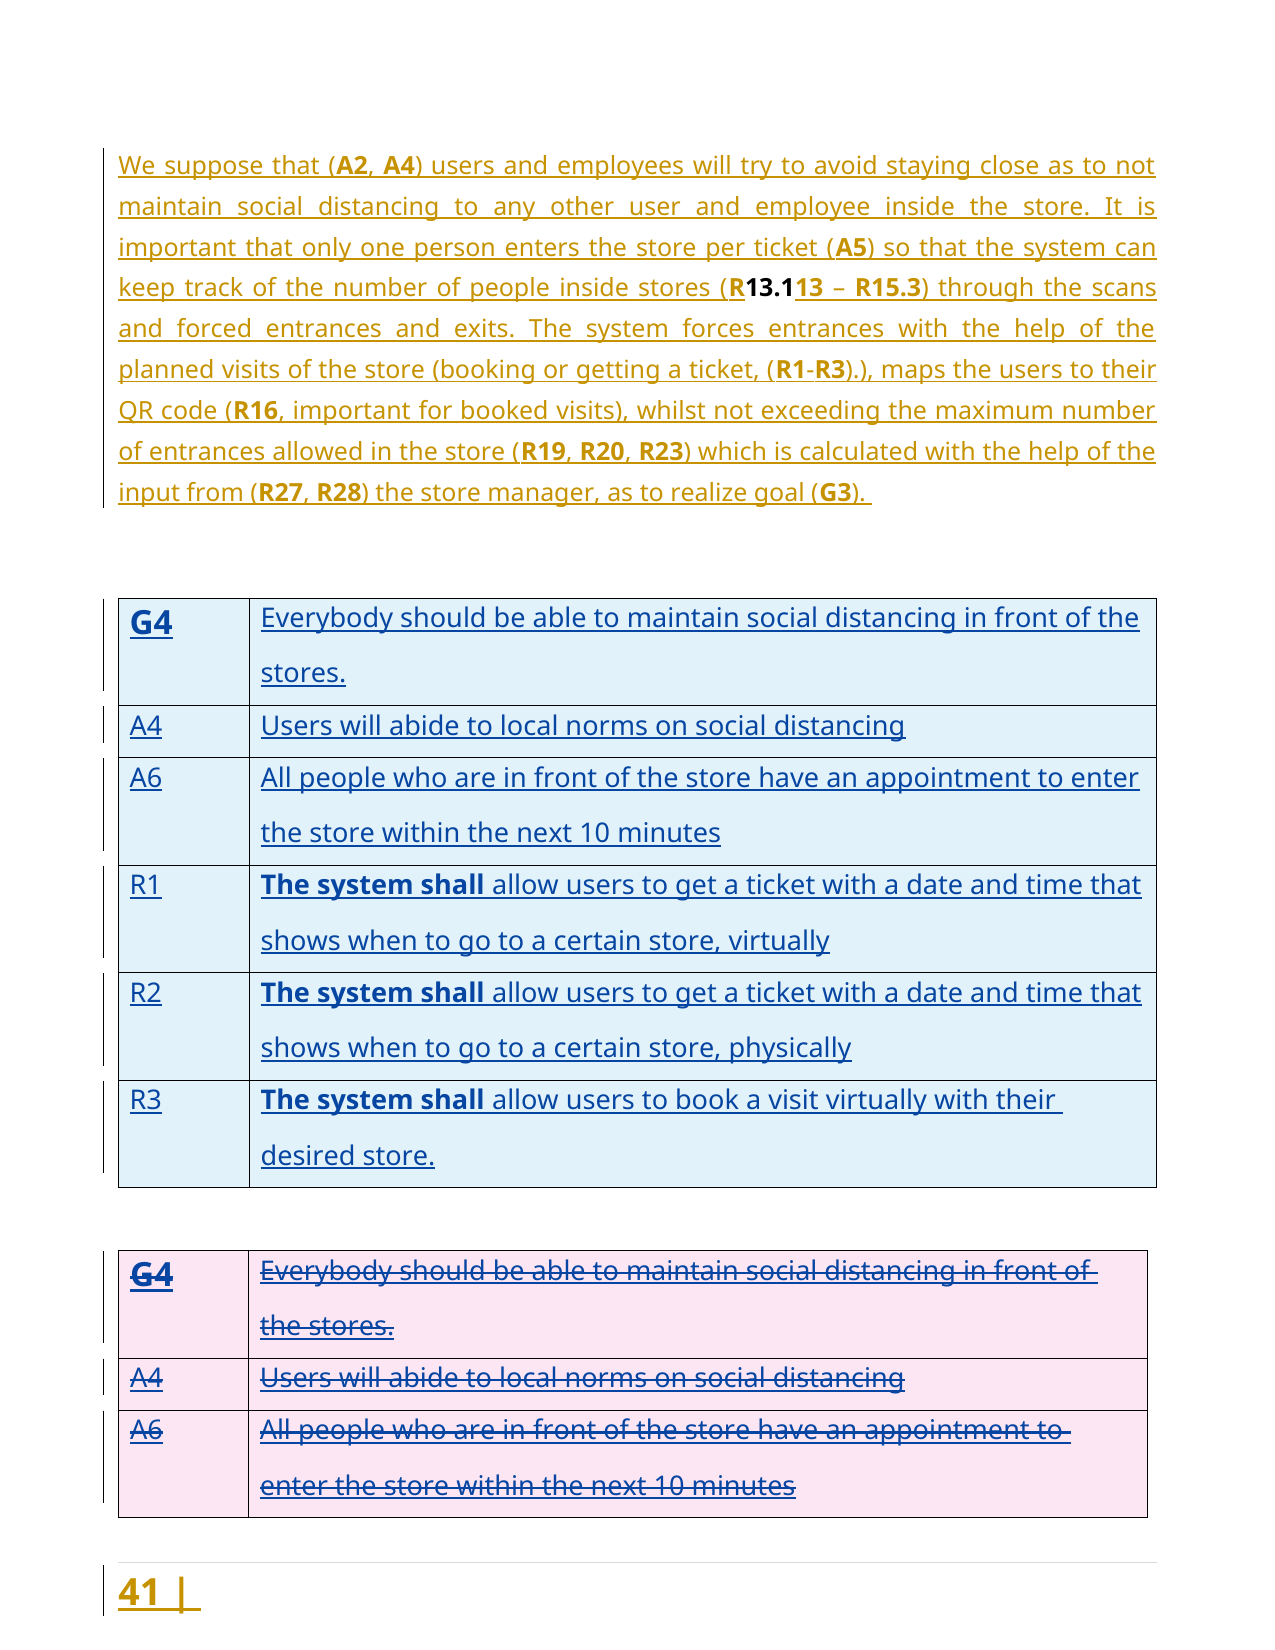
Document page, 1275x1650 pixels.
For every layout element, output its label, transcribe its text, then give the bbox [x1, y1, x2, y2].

text We suppose that (A2, A4) users and employees will try to avoid staying close as to not maintain social distancing to any other user and employee inside the store. It is important that only one person enters the store per ticket (A5) so that the system can keep track of the number of people inside stores (R – R15.3) through the scans and forced entrances and exits. The system forces entrances with the help of the planned visits of the store (booking or getting a ticket, (R1-R3).), maps the users to their QR code (R16, important for booked visits), whilst not exceeding the maximum number of entrances allowed in the store (R19, R20, R23) which is calculated with the help of the input from (R27, R28) the store manager, as to realize goal (G3). [118, 423, 1157, 508]
text We suppose that (A2, A4) users and employees will try to avoid staying close as to not maintain social distancing to any other user and employee inside the store. It is important that only one person enters the store per ticket (A5) so that the system can keep track of the number of people inside stores (R – R15.3) through the scans and forced entrances and exits. The system forces entrances with the help of the planned visits of the store (booking or getting a ticket, (R1-R3).), maps the users to their QR code (R16, important for booked visits), whilst not exceeding the maximum number of entrances allowed in the store (R19, R20, R23) which is calculated with the help of the input from (R27, R28) the store manager, as to realize goal (G3). [118, 259, 1157, 381]
text We suppose that (A2, A4) users and employees will try to avoid staying close as to not maintain social distancing to any other user and employee inside the store. It is important that only one person enters the store per ticket (A5) so that the system can keep track of the number of people inside stores (R – R15.3) through the scans and forced entrances and exits. The system forces entrances with the help of the planned visits of the store (booking or getting a ticket, (R1-R3).), maps the users to their QR code (R16, important for booked visits), whilst not exceeding the maximum number of entrances allowed in the store (R19, R20, R23) which is calculated with the help of the input from (R27, R28) the store manager, as to realize goal (G3). [118, 148, 1157, 217]
